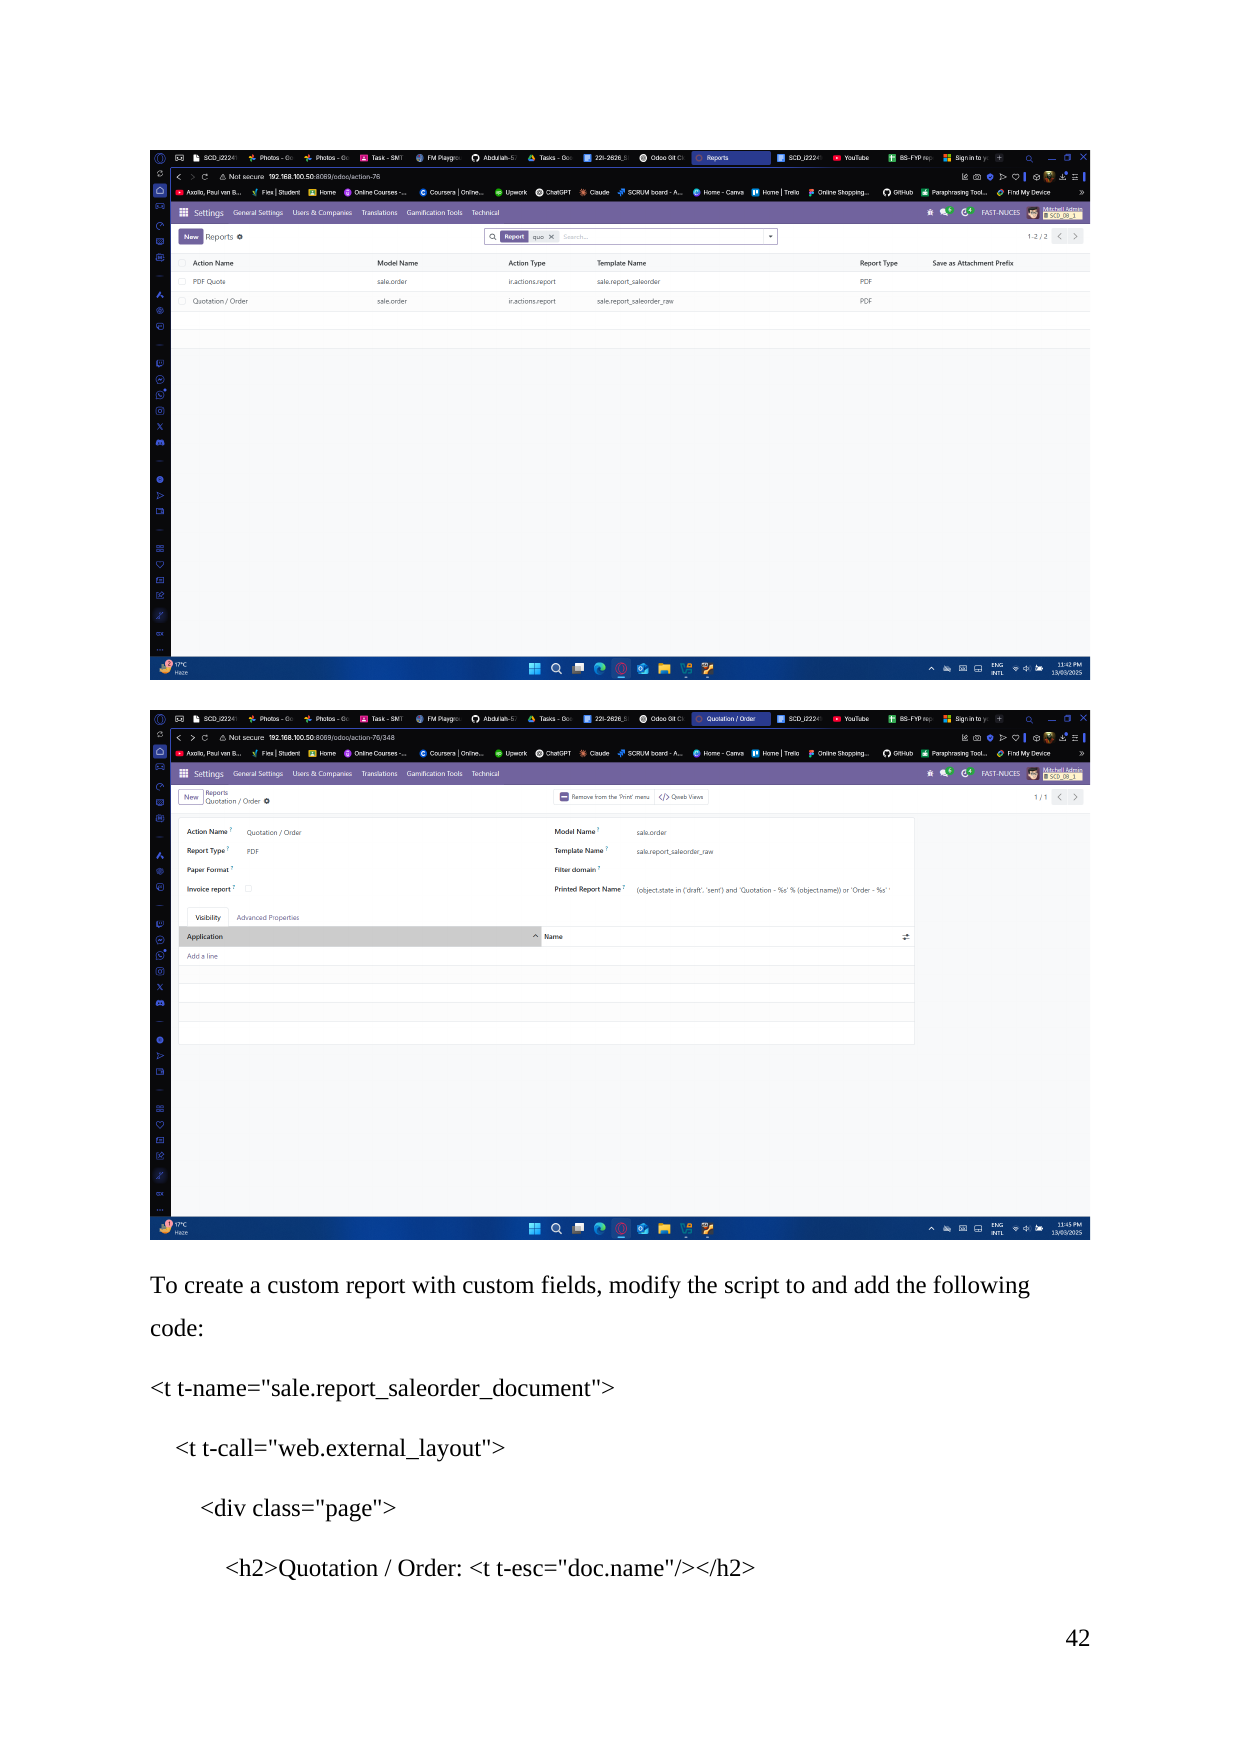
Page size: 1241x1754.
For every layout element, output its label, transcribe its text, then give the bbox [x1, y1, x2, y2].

picture [150, 150, 1091, 680]
text <t t-name="sale.report_saleorder_document"> [150, 1373, 1090, 1402]
text <t t-call="web.external_layout"> [150, 1433, 1090, 1462]
text <h2>Quotation / Order: <t t-esc="doc.name"/></h2> [150, 1553, 1090, 1581]
picture [150, 710, 1091, 1240]
text To create a custom report with custom fields, modify the script to and add the following code: [150, 1270, 1090, 1342]
text <div class="page"> [150, 1493, 1090, 1522]
